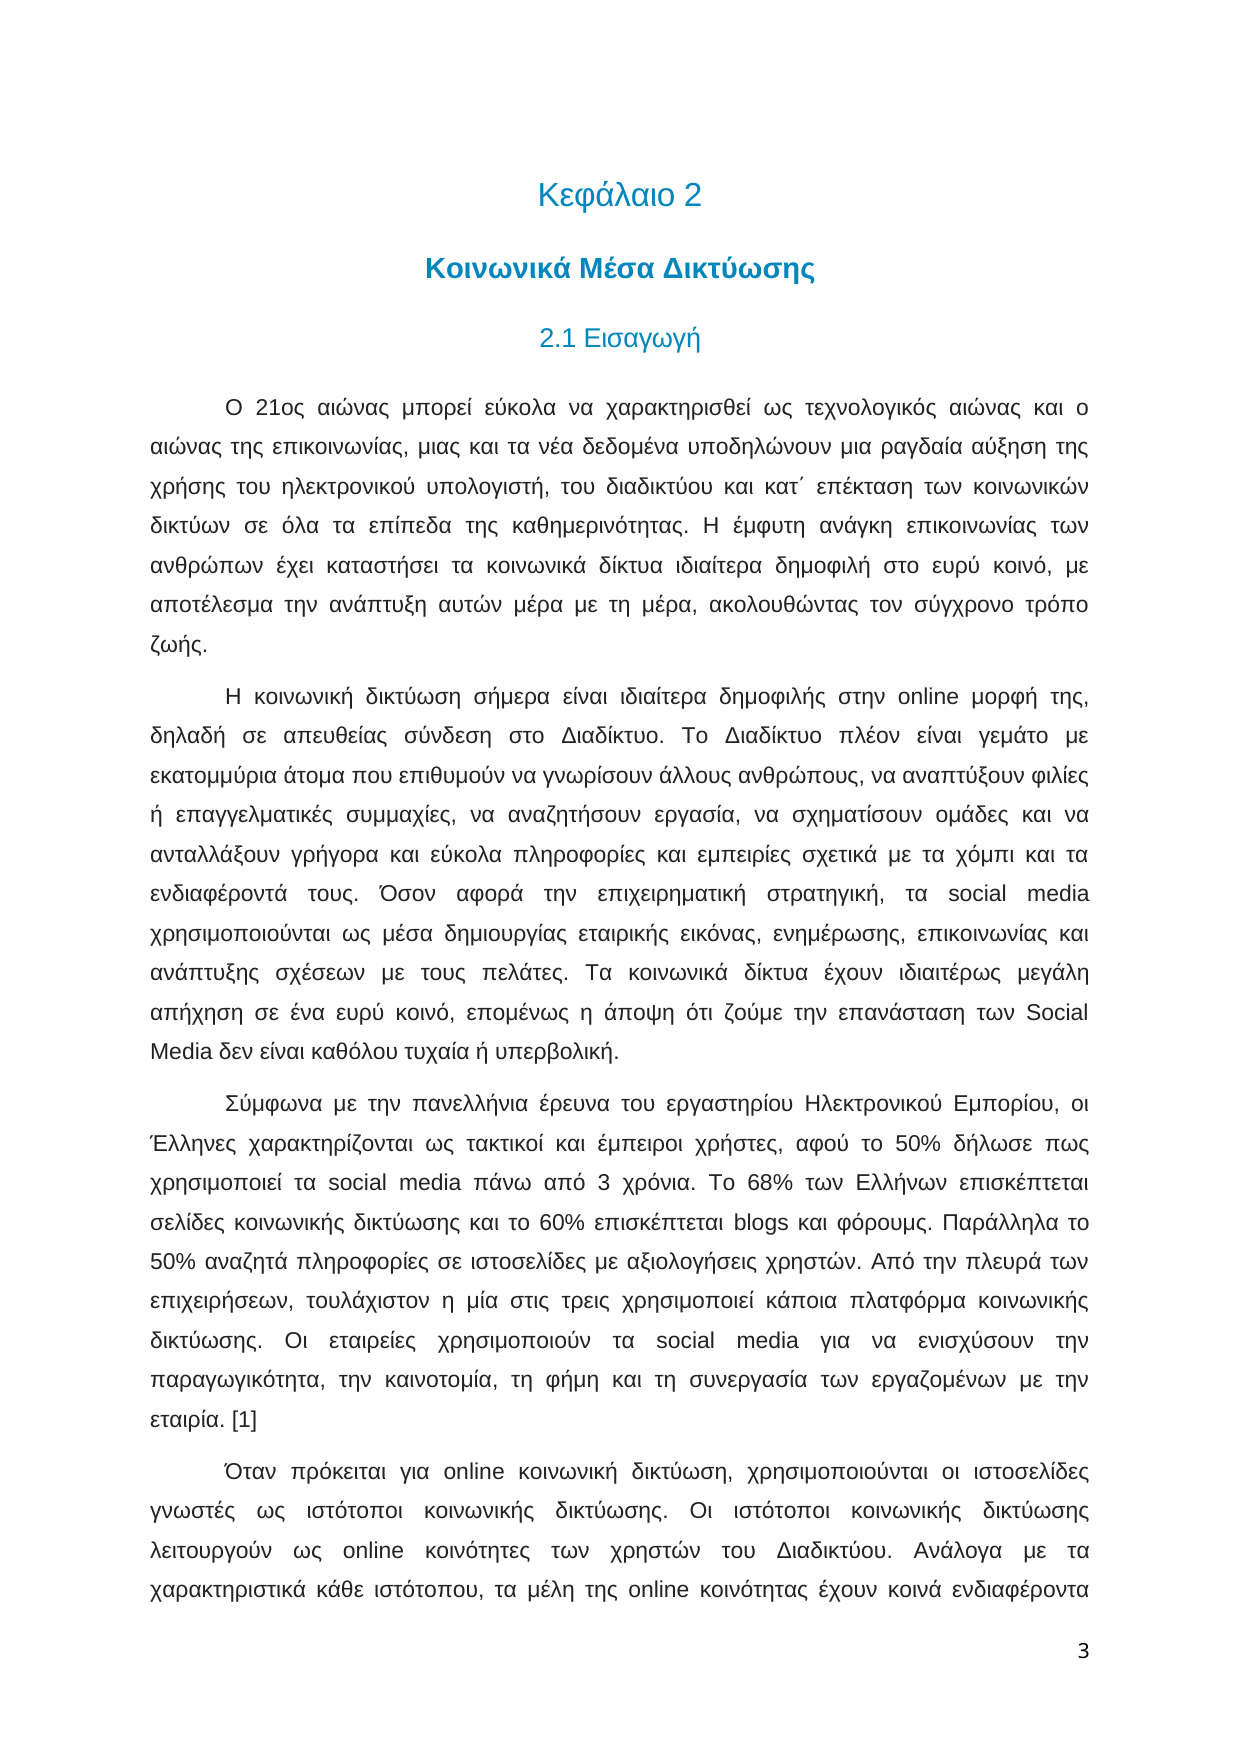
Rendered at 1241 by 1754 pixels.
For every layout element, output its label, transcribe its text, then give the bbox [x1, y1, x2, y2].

text Σύμφωνα με την πανελλήνια έρευνα του εργαστηρίου Ηλεκτρονικού Εμπορίου, οι Έλληνες χαρακτηρίζονται ως τακτικοί και έμπειροι χρήστες, αφού το 50% δήλωσε πως χρησιμοποιεί τα social media πάνω από 3 χρόνια. Το 68% των Ελλήνων επισκέπτεται σελίδες κοινωνικής δικτύωσης και το 60% επισκέπτεται blogs και φόρουμς. Παράλληλα το 50% αναζητά πληροφορίες σε ιστοσελίδες με αξιολογήσεις χρηστών. Από την πλευρά των επιχειρήσεων, τουλάχιστον η μία στις τρεις χρησιμοποιεί κάποια πλατφόρμα κοινωνικής δικτύωσης. Οι εταιρείες χρησιμοποιούν τα social media για να ενισχύσουν την παραγωγικότητα, την καινοτομία, τη φήμη και τη συνεργασία των εργαζομένων με την εταιρία. [1] [150, 1090, 1090, 1432]
text Κεφάλαιο 2 [150, 175, 1090, 213]
text Κοινωνικά Μέσα Δικτύωσης [150, 251, 1090, 284]
text 2.1 Εισαγωγή [150, 322, 1090, 353]
text Ο 21ος αιώνας μπορεί εύκολα να χαρακτηρισθεί ως τεχνολογικός αιώνας και ο αιώνας της επικοινωνίας, μιας και τα νέα δεδομένα υποδηλώνουν μια ραγδαία αύξηση της χρήσης του ηλεκτρονικού υπολογιστή, του διαδικτύου και κατ΄ επέκταση των κοινωνικών δικτύων σε όλα τα επίπεδα της καθημερινότητας. Η έμφυτη ανάγκη επικοινωνίας των ανθρώπων έχει καταστήσει τα κοινωνικά δίκτυα ιδιαίτερα δημοφιλή στο ευρύ κοινό, με αποτέλεσμα την ανάπτυξη αυτών μέρα με τη μέρα, ακολουθώντας τον σύγχρονο τρόπο ζωής. [150, 394, 1090, 657]
text Η κοινωνική δικτύωση σήμερα είναι ιδιαίτερα δημοφιλής στην online μορφή της, δηλαδή σε απευθείας σύνδεση στο Διαδίκτυο. Το Διαδίκτυο πλέον είναι γεμάτο με εκατομμύρια άτομα που επιθυμούν να γνωρίσουν άλλους ανθρώπους, να αναπτύξουν φιλίες ή επαγγελματικές συμμαχίες, να αναζητήσουν εργασία, να σχηματίσουν ομάδες και να ανταλλάξουν γρήγορα και εύκολα πληροφορίες και εμπειρίες σχετικά με τα χόμπι και τα ενδιαφέροντά τους. Όσον αφορά την επιχειρηματική στρατηγική, τα social media χρησιμοποιούνται ως μέσα δημιουργίας εταιρικής εικόνας, ενημέρωσης, επικοινωνίας και ανάπτυξης σχέσεων με τους πελάτες. Τα κοινωνικά δίκτυα έχουν ιδιαιτέρως μεγάλη απήχηση σε ένα ευρύ κοινό, επομένως η άποψη ότι ζούμε την επανάσταση των Social Media δεν είναι καθόλου τυχαία ή υπερβολική. [150, 683, 1090, 1064]
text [150, 1458, 1090, 1603]
